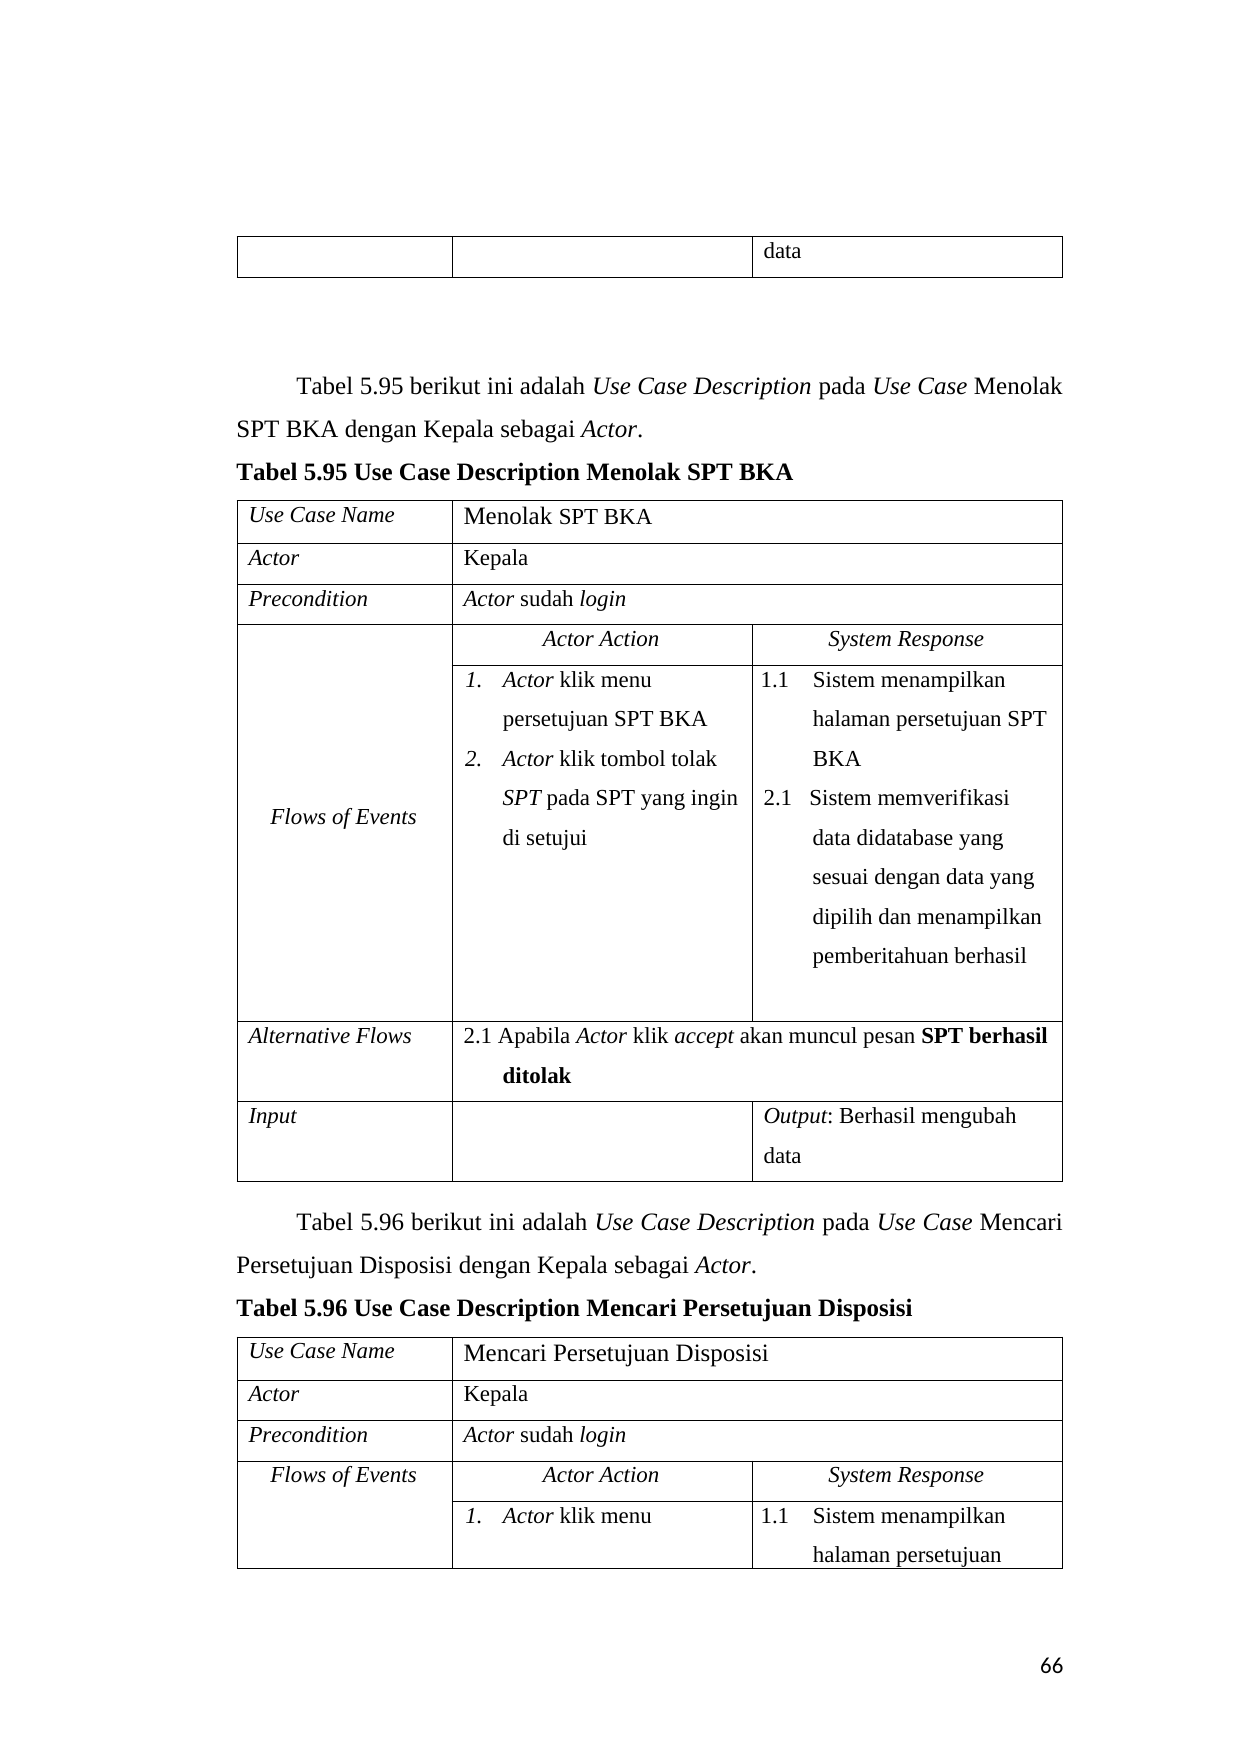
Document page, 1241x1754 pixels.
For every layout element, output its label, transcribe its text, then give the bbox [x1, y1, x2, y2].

text Tabel 5.95 berikut ini adalah Use Case Description pada Use Case Menolak SPT BKA dengan Kepala sebagai Actor. [236, 371, 1063, 443]
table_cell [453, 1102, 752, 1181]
text Tabel 5.96 berikut ini adalah Use Case Description pada Use Case Mencari Persetujuan Disposisi dengan Kepala sebagai Actor. [236, 1207, 1063, 1279]
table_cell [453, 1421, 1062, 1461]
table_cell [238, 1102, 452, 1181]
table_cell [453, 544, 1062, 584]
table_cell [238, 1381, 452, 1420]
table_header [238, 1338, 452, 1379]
text Tabel 5.95 Use Case Description Menolak SPT BKA [236, 457, 1063, 486]
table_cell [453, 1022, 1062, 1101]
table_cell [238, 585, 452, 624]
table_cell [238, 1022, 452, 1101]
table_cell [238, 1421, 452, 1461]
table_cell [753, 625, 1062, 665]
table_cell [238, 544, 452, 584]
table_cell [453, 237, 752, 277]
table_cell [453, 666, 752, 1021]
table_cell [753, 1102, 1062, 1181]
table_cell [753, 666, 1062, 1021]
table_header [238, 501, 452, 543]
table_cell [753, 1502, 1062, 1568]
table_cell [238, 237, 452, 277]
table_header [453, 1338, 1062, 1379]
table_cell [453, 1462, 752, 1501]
text Tabel 5.96 Use Case Description Mencari Persetujuan Disposisi [236, 1293, 1063, 1322]
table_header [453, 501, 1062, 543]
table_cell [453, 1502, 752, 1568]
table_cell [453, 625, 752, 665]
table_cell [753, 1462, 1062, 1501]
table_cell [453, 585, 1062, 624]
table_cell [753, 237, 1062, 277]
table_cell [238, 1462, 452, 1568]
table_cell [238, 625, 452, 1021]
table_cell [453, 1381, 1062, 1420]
